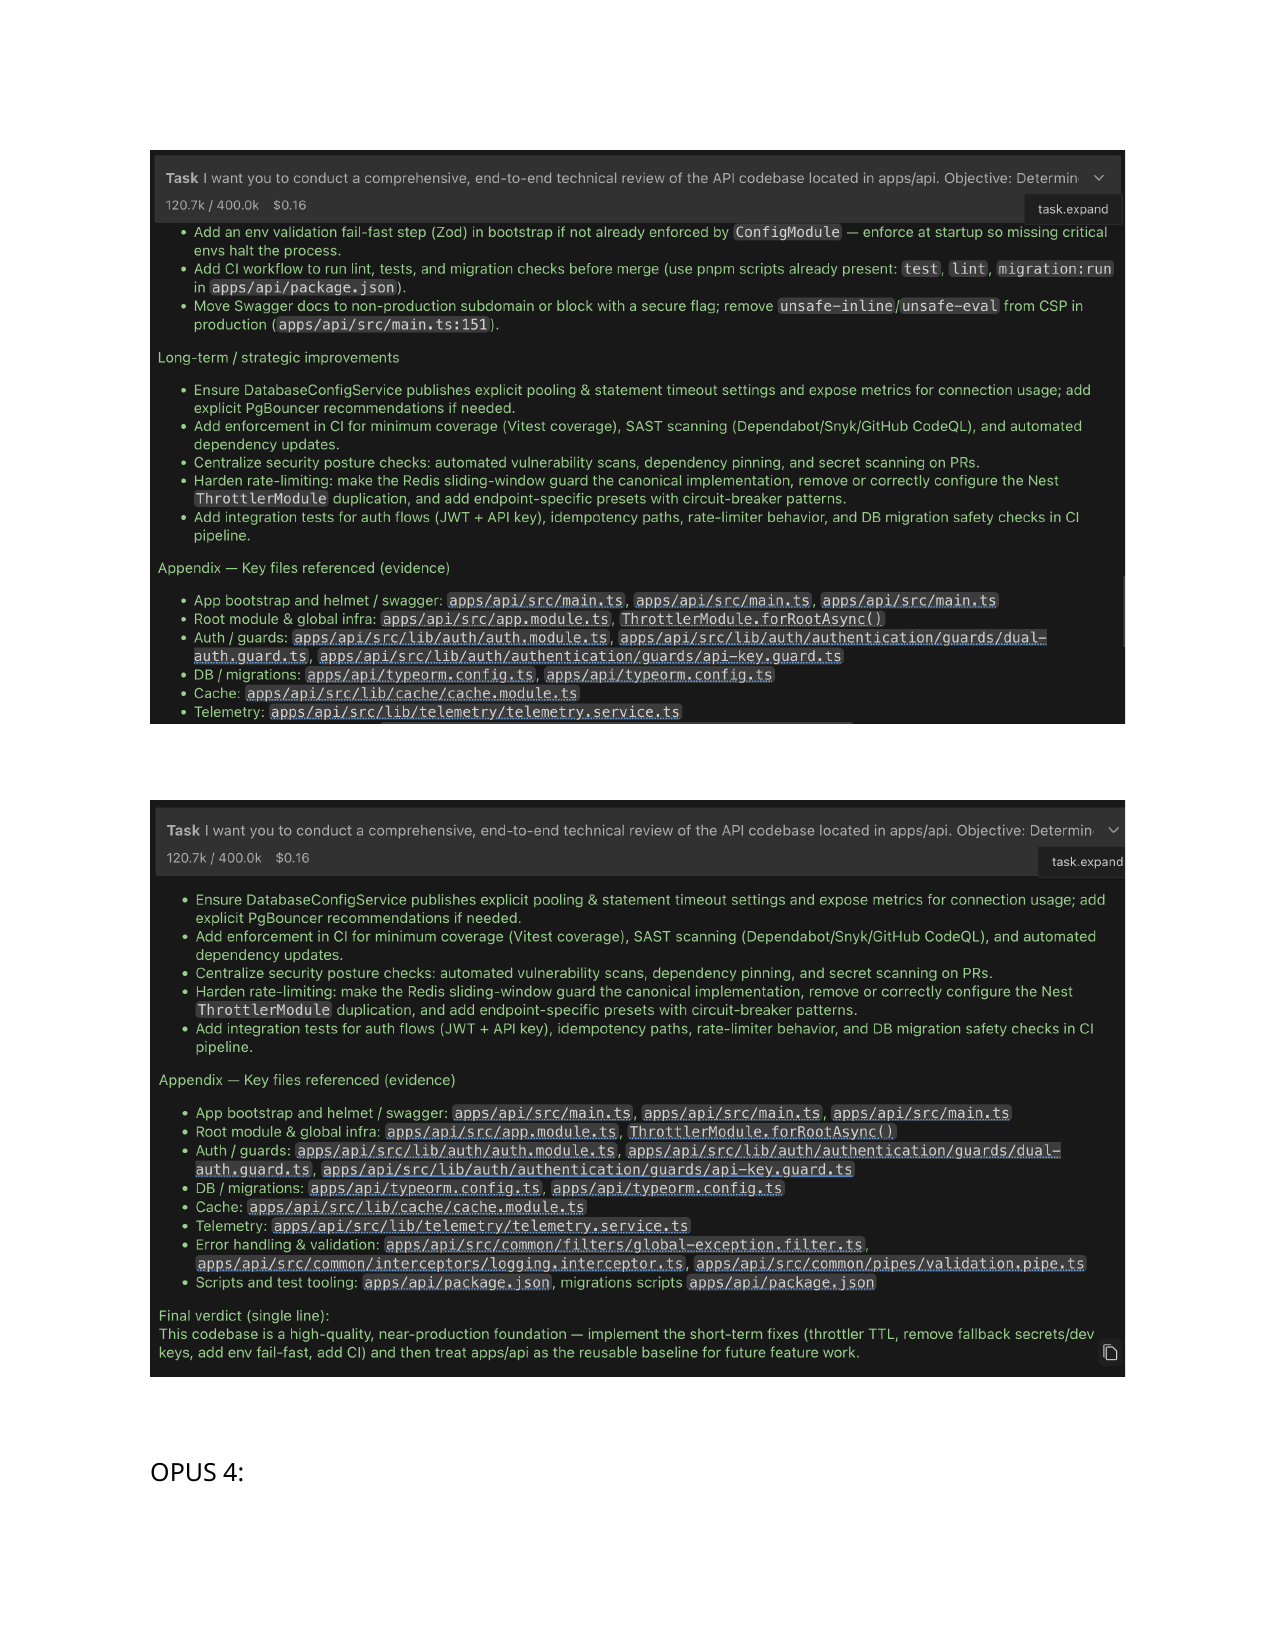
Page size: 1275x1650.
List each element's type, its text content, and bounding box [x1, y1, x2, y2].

picture [150, 800, 1125, 1377]
picture [150, 150, 1125, 724]
text OPUS 4: [150, 1454, 1125, 1488]
